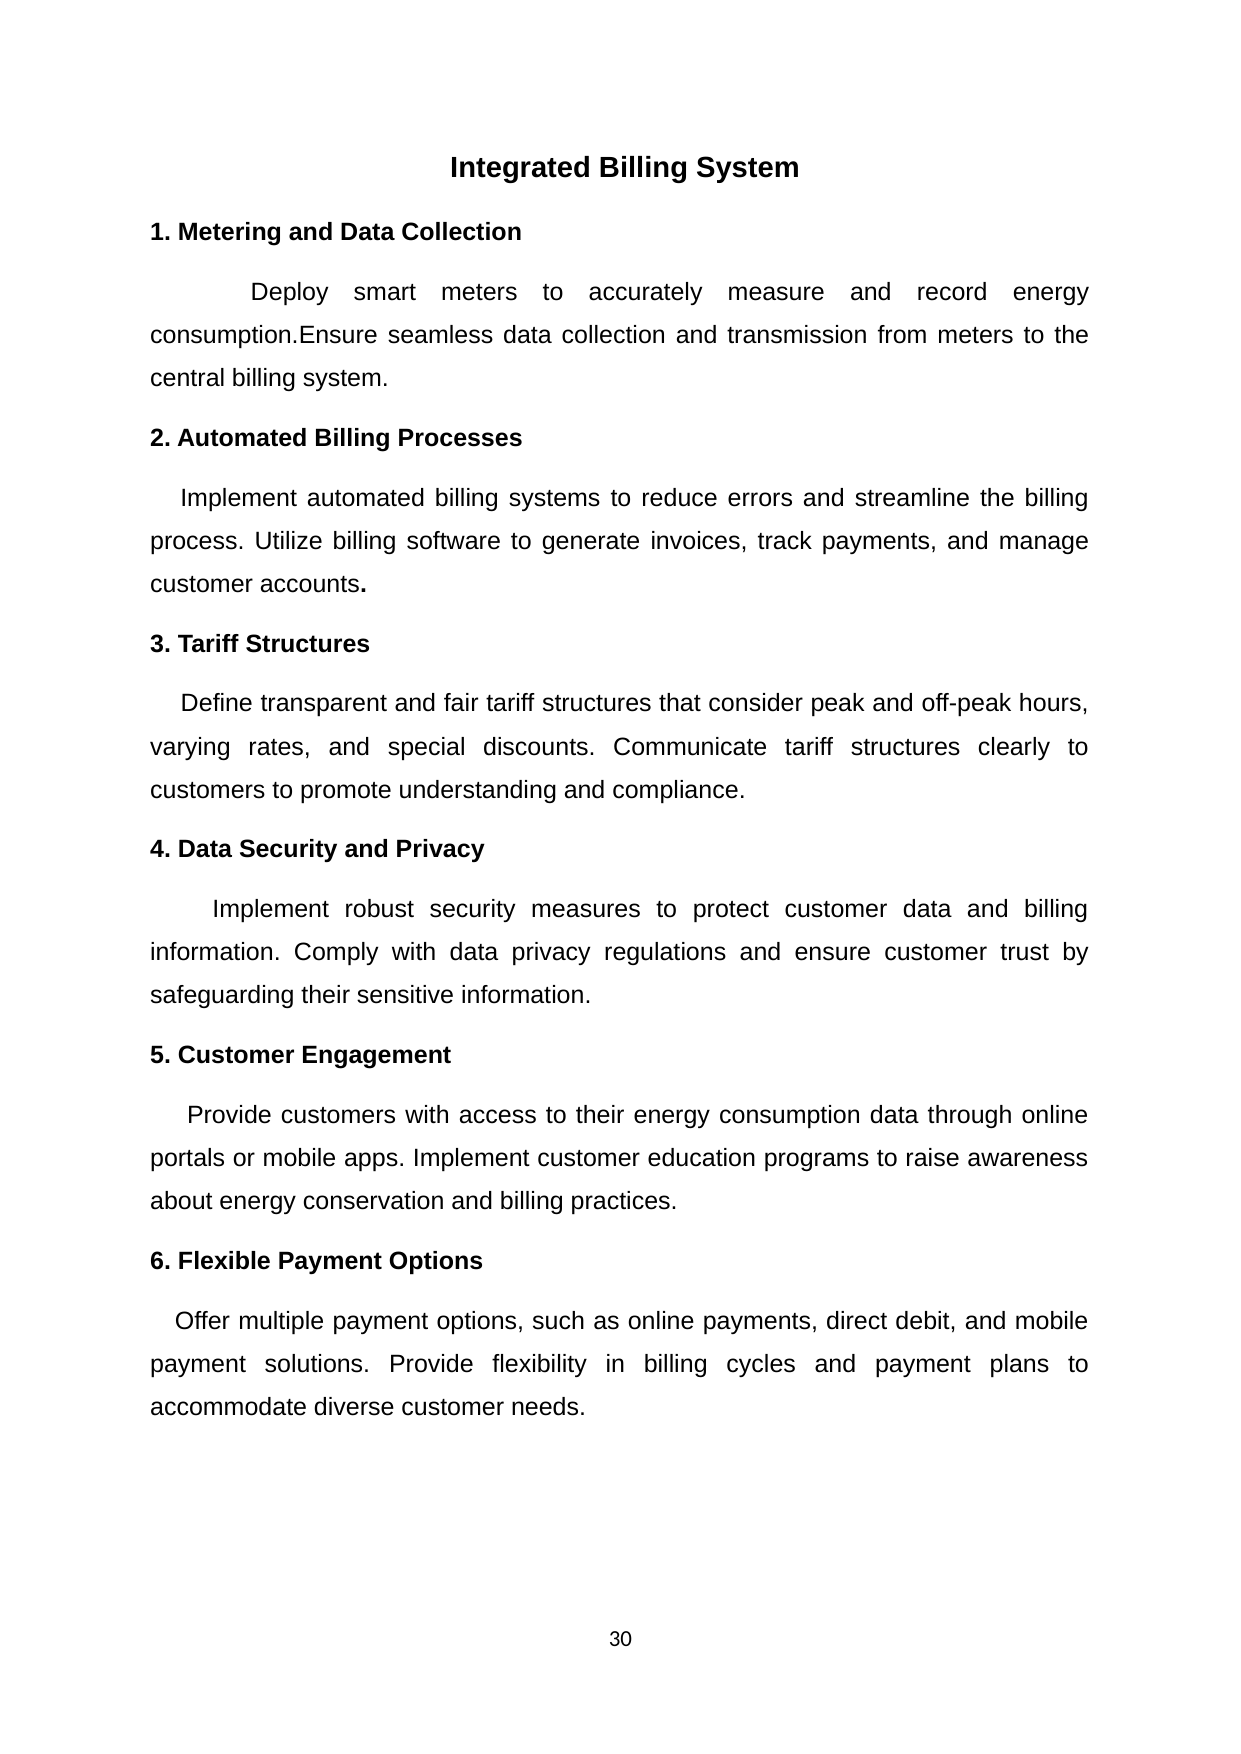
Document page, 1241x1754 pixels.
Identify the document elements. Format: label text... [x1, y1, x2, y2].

text 3. Tariff Structures [150, 629, 1090, 657]
text Offer multiple payment options, such as online payments, direct debit, and mobile payment solutions. Provide flexibility in billing cycles and payment plans to accommodate diverse customer needs. [150, 1306, 1090, 1421]
text Implement robust security measures to protect customer data and billing information. Comply with data privacy regulations and ensure customer trust by safeguarding their sensitive information. [150, 894, 1090, 1009]
text 5. Customer Engagement [150, 1040, 1090, 1069]
text 4. Data Security and Privacy [150, 834, 1090, 863]
text Provide customers with access to their energy consumption data through online portals or mobile apps. Implement customer education programs to raise awareness about energy conservation and billing practices. [150, 1100, 1090, 1215]
text Integrated Billing System [375, 150, 1090, 183]
text Implement automated billing systems to reduce errors and streamline the billing process. Utilize billing software to generate invoices, track payments, and manage customer accounts. [150, 483, 1090, 598]
text Deploy smart meters to accurately measure and record energy consumption.Ensure seamless data collection and transmission from meters to the central billing system. [150, 277, 1090, 392]
text 2. Automated Billing Processes [150, 423, 1090, 452]
text 6. Flexible Payment Options [150, 1246, 1090, 1275]
text Define transparent and fair tariff structures that consider peak and off-peak hours, varying rates, and special discounts. Communicate tariff structures clearly to customers to promote understanding and compliance. [150, 688, 1090, 803]
text 1. Metering and Data Collection [150, 217, 1090, 246]
